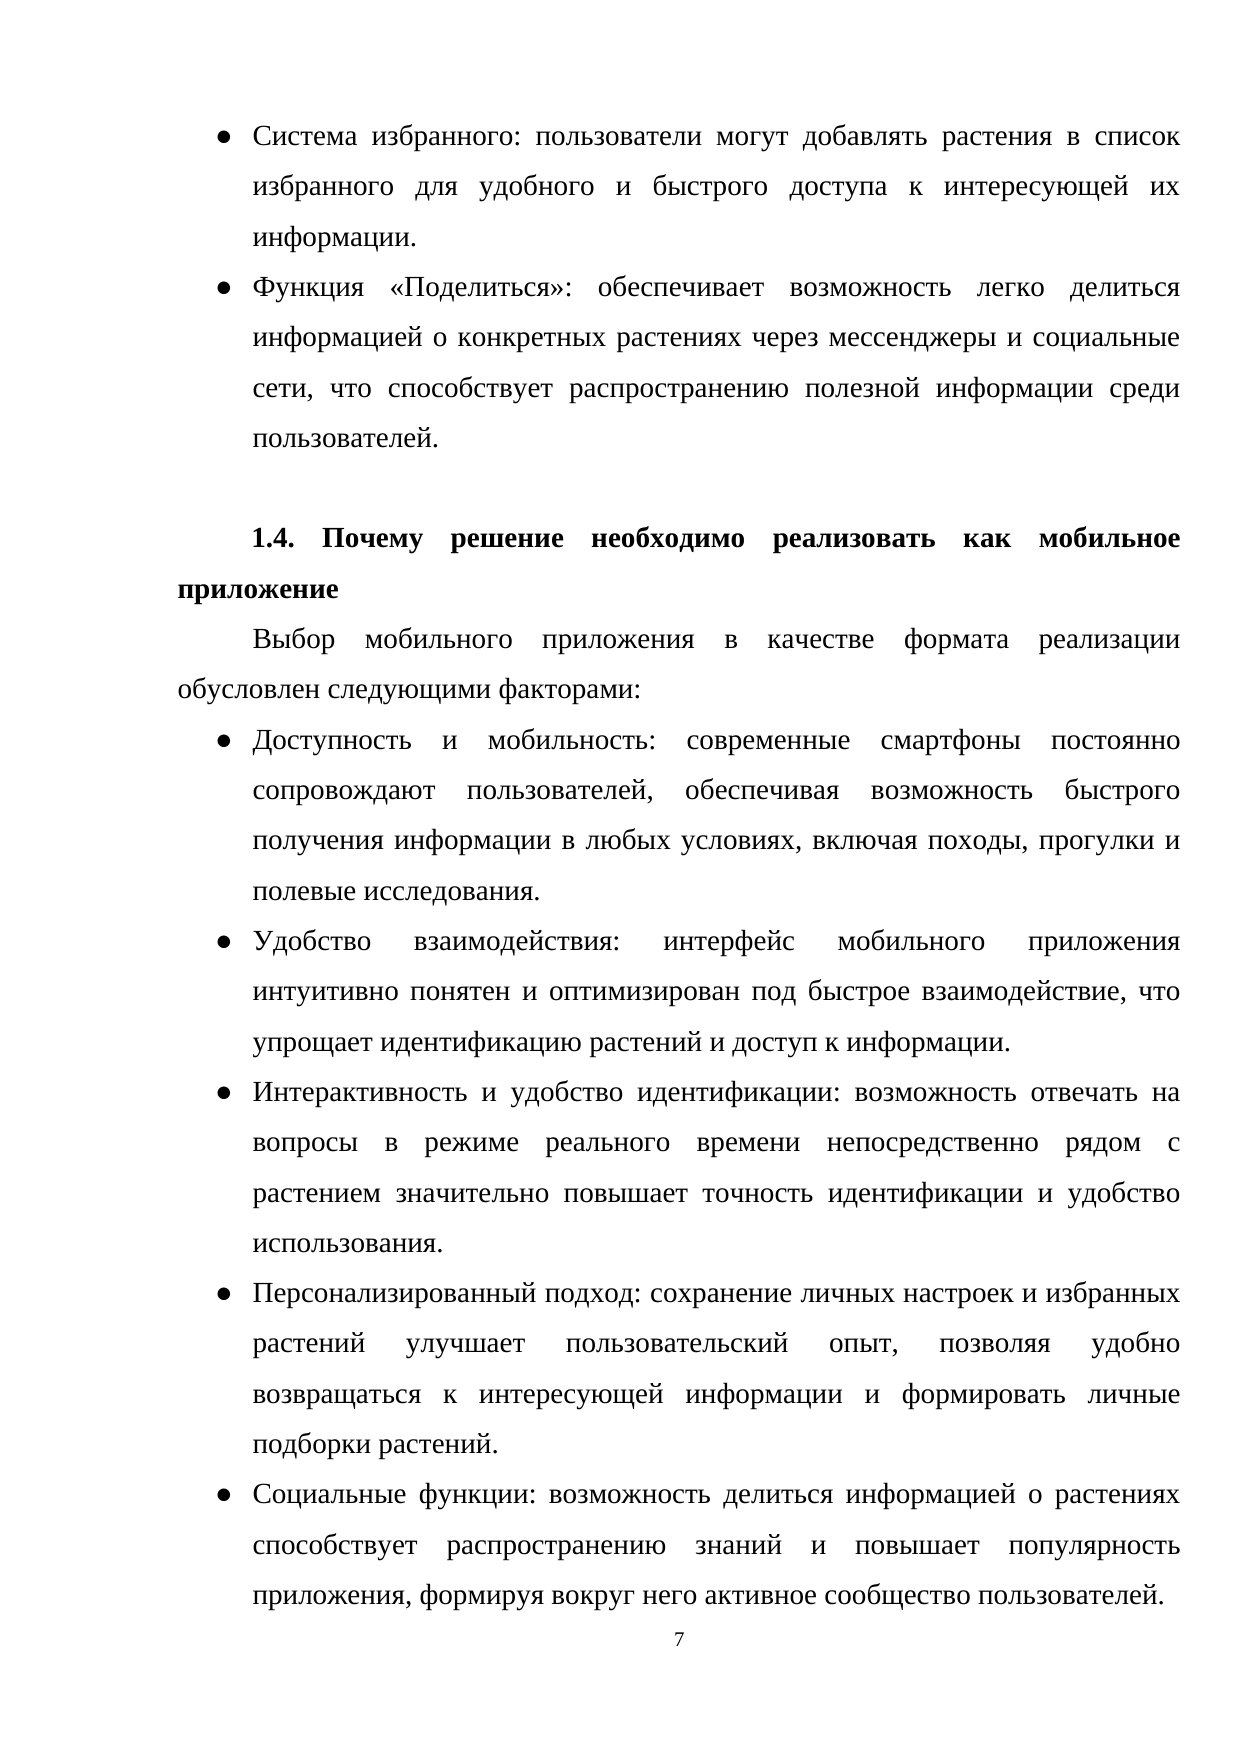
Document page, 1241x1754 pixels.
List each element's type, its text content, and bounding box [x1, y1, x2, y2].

list Функция «Поделиться»: обеспечивает возможность легко делиться информацией о конкретных растениях через мессенджеры и социальные сети, что способствует распространению полезной информации среди пользователей. [215, 269, 1181, 453]
list Интерактивность и удобство идентификации: возможность отвечать на вопросы в режиме реального времени непосредственно рядом с растением значительно повышает точность идентификации и удобство использования. [215, 1074, 1181, 1258]
list Доступность и мобильность: современные смартфоны постоянно сопровождают пользователей, обеспечивая возможность быстрого получения информации в любых условиях, включая походы, прогулки и полевые исследования. [215, 722, 1181, 906]
list Система избранного: пользователи могут добавлять растения в список избранного для удобного и быстрого доступа к интересующей их информации. [215, 118, 1181, 252]
text 1.4. Почему решение необходимо реализовать как мобильное приложение [177, 521, 1181, 604]
text Выбор мобильного приложения в качестве формата реализации обусловлен следующими факторами: [177, 621, 1181, 705]
list Удобство взаимодействия: интерфейс мобильного приложения интуитивно понятен и оптимизирован под быстрое взаимодействие, что упрощает идентификацию растений и доступ к информации. [215, 923, 1181, 1057]
list Социальные функции: возможность делиться информацией о растениях способствует распространению знаний и повышает популярность приложения, формируя вокруг него активное сообщество пользователей. [215, 1477, 1181, 1611]
list Персонализированный подход: сохранение личных настроек и избранных растений улучшает пользовательский опыт, позволяя удобно возвращаться к интересующей информации и формировать личные подборки растений. [215, 1275, 1181, 1460]
